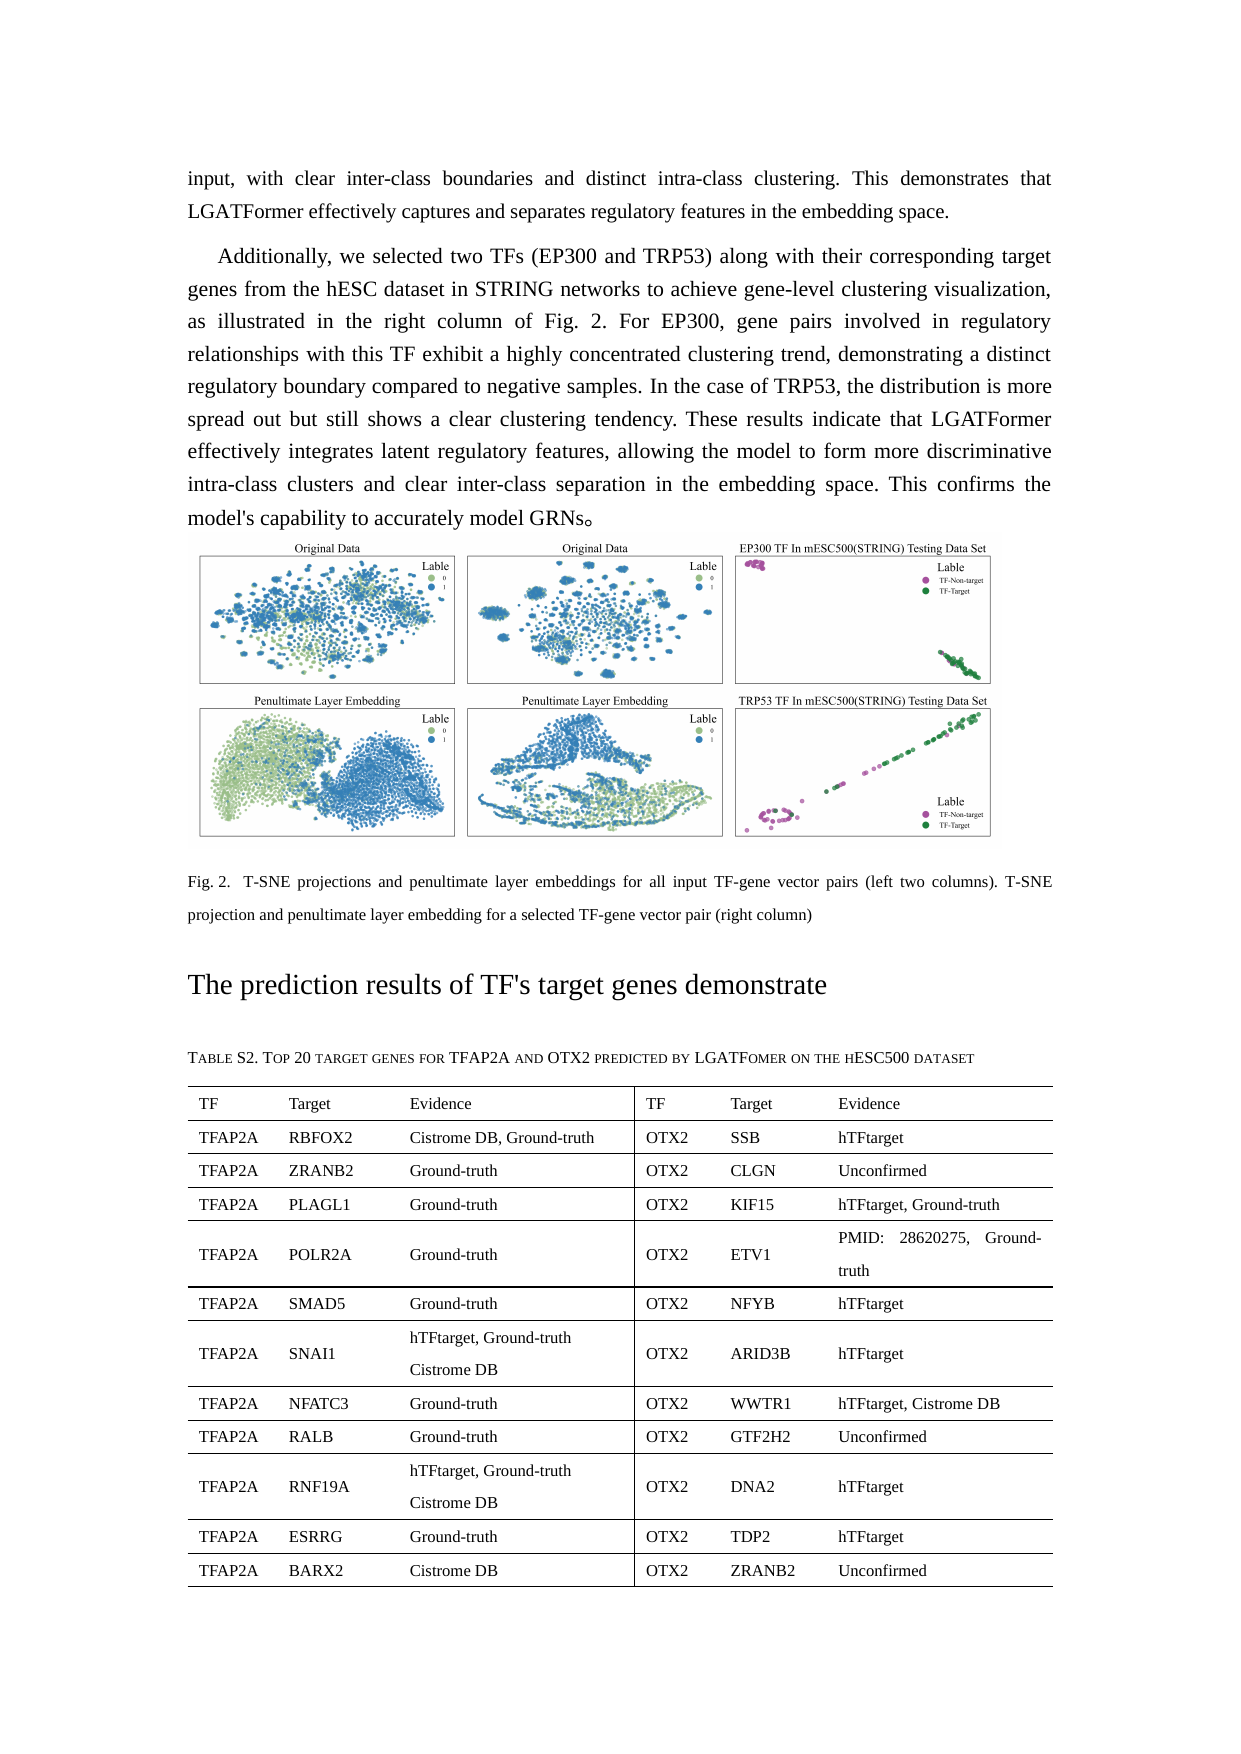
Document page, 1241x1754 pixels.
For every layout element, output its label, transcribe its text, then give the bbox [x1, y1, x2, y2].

table_cell OTX2 [635, 1454, 719, 1519]
table_cell Cistrome DB, Ground-truth [398, 1121, 634, 1153]
table_cell KIF15 [719, 1188, 827, 1220]
table_cell Ground-truth [398, 1387, 634, 1419]
table_cell ARID3B [719, 1321, 827, 1386]
text Additionally, we selected two TFs (EP300 and TRP53) along with their corresponding target genes from the hESC dataset in STRING networks to achieve gene-level clustering visualization, as illustrated in the right column of Fig. 2. For EP300, gene pairs involved in regulatory relationships with this TF exhibit a highly concentrated clustering trend, demonstrating a distinct regulatory boundary compared to negative samples. In the case of TRP53, the distribution is more spread out but still shows a clear clustering tendency. These results indicate that LGATFormer effectively integrates latent regulatory features, allowing the model to form more discriminative intra-class clusters and clear inter-class separation in the embedding space. This confirms the model's capability to accurately model GRNs。 [187, 239, 1053, 532]
table_cell OTX2 [635, 1221, 719, 1286]
table_cell OTX2 [635, 1520, 719, 1553]
table_cell OTX2 [635, 1288, 719, 1320]
table_cell DNA2 [719, 1454, 827, 1519]
table_cell OTX2 [635, 1321, 719, 1386]
table_cell SMAD5 [278, 1288, 398, 1320]
table_cell hTFtarget, Ground-truth [827, 1188, 1053, 1220]
table_header TF [635, 1087, 719, 1120]
table_header TF [188, 1087, 277, 1120]
table_cell RNF19A [278, 1454, 398, 1519]
table_cell Ground-truth [398, 1421, 634, 1453]
table_header Evidence [398, 1087, 634, 1120]
table_cell TDP2 [719, 1520, 827, 1553]
table_cell OTX2 [635, 1554, 719, 1586]
table_cell hTFtarget, Cistrome DB [827, 1387, 1053, 1419]
table_cell RALB [278, 1421, 398, 1453]
table_header Target [278, 1087, 398, 1120]
table_cell RBFOX2 [278, 1121, 398, 1153]
table_header Target [719, 1087, 827, 1120]
text Table S2. Top 20 target genes for TFAP2A and OTX2 predicted by LGATFomer on the hESC500 dataset [187, 1041, 1053, 1074]
table_cell TFAP2A [188, 1121, 277, 1153]
table_cell TFAP2A [188, 1421, 277, 1453]
table_cell OTX2 [635, 1188, 719, 1220]
table_cell hTFtarget [827, 1121, 1053, 1153]
subtitle The prediction results of TF's target genes demonstrate [187, 951, 1053, 1016]
table_cell Cistrome DB [398, 1554, 634, 1586]
table_cell hTFtarget, Ground-truth Cistrome DB [398, 1454, 634, 1519]
table_cell NFYB [719, 1288, 827, 1320]
table_cell WWTR1 [719, 1387, 827, 1419]
table_cell PLAGL1 [278, 1188, 398, 1220]
table_cell Unconfirmed [827, 1554, 1053, 1586]
table_cell SNAI1 [278, 1321, 398, 1386]
table_cell CLGN [719, 1154, 827, 1187]
table_cell PMID: 28620275, Ground-truth [827, 1221, 1053, 1286]
table_cell POLR2A [278, 1221, 398, 1286]
table_cell Ground-truth [398, 1288, 634, 1320]
table_cell TFAP2A [188, 1154, 277, 1187]
table_header Evidence [827, 1087, 1053, 1120]
table_cell hTFtarget [827, 1520, 1053, 1553]
table_cell OTX2 [635, 1421, 719, 1453]
table_cell TFAP2A [188, 1520, 277, 1553]
table_cell Ground-truth [398, 1188, 634, 1220]
table_cell SSB [719, 1121, 827, 1153]
table_cell hTFtarget [827, 1454, 1053, 1519]
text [187, 162, 1053, 227]
table_cell ZRANB2 [719, 1554, 827, 1586]
table_cell OTX2 [635, 1387, 719, 1419]
picture [187, 532, 1003, 849]
table_cell TFAP2A [188, 1188, 277, 1220]
table_cell NFATC3 [278, 1387, 398, 1419]
text T-SNE projections and penultimate layer embeddings for all input TF-gene vector pairs (left two columns). T-SNE projection and penultimate layer embedding for a selected TF-gene vector pair (right column) [187, 865, 1053, 930]
table_cell hTFtarget [827, 1321, 1053, 1386]
table_cell TFAP2A [188, 1554, 277, 1586]
table_cell Ground-truth [398, 1221, 634, 1286]
table_cell TFAP2A [188, 1387, 277, 1419]
table_cell Unconfirmed [827, 1421, 1053, 1453]
table_cell hTFtarget, Ground-truth Cistrome DB [398, 1321, 634, 1386]
table_cell OTX2 [635, 1121, 719, 1153]
table_cell Ground-truth [398, 1154, 634, 1187]
table_cell GTF2H2 [719, 1421, 827, 1453]
table_cell ZRANB2 [278, 1154, 398, 1187]
table_cell TFAP2A [188, 1288, 277, 1320]
table_cell TFAP2A [188, 1454, 277, 1519]
table_cell TFAP2A [188, 1221, 277, 1286]
table_cell OTX2 [635, 1154, 719, 1187]
table_cell Ground-truth [398, 1520, 634, 1553]
table_cell ESRRG [278, 1520, 398, 1553]
table_cell ETV1 [719, 1221, 827, 1286]
table_cell hTFtarget [827, 1288, 1053, 1320]
table_cell BARX2 [278, 1554, 398, 1586]
table_cell Unconfirmed [827, 1154, 1053, 1187]
table_cell TFAP2A [188, 1321, 277, 1386]
